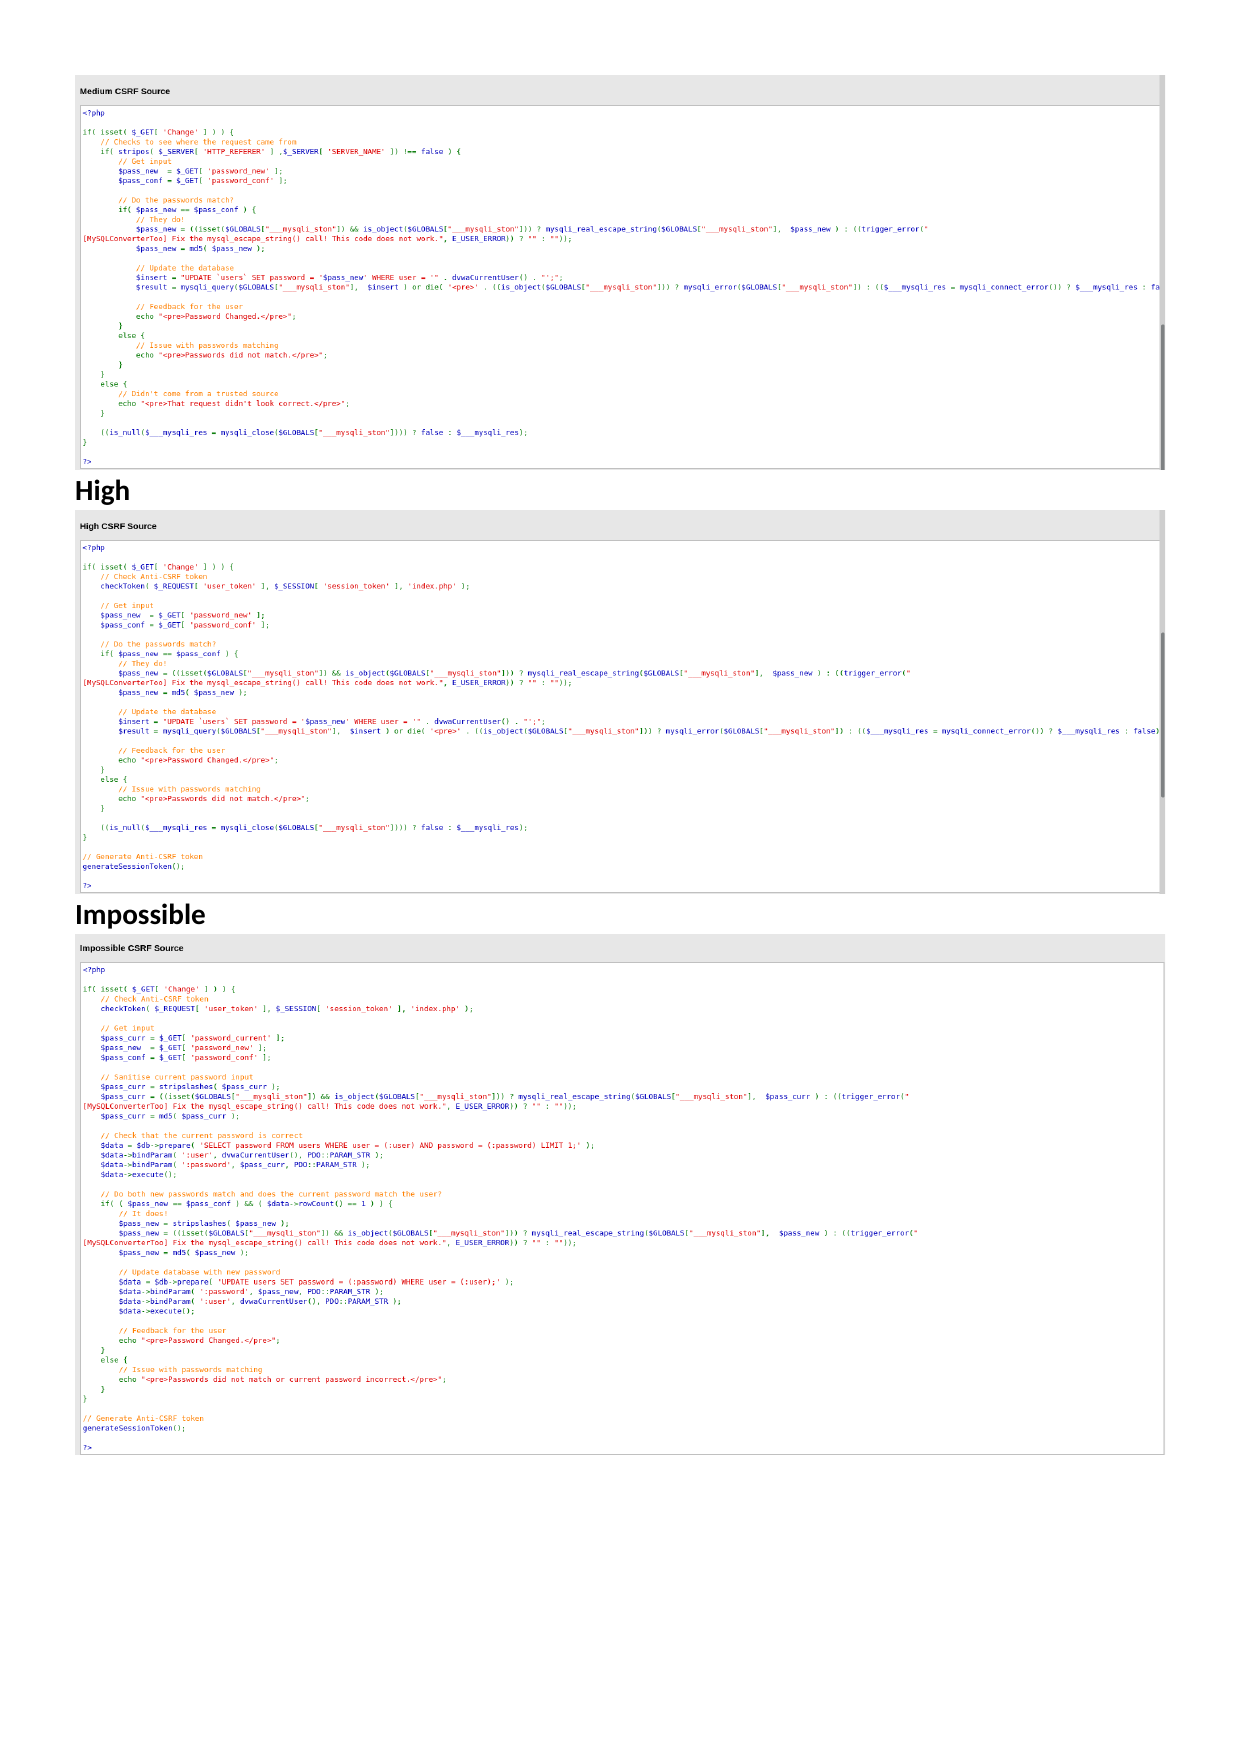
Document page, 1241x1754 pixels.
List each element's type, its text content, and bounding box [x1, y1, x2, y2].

picture [75, 75, 1166, 470]
text Impossible [75, 896, 1165, 932]
picture [75, 934, 1166, 1455]
text High [75, 472, 1165, 507]
picture [75, 510, 1166, 894]
